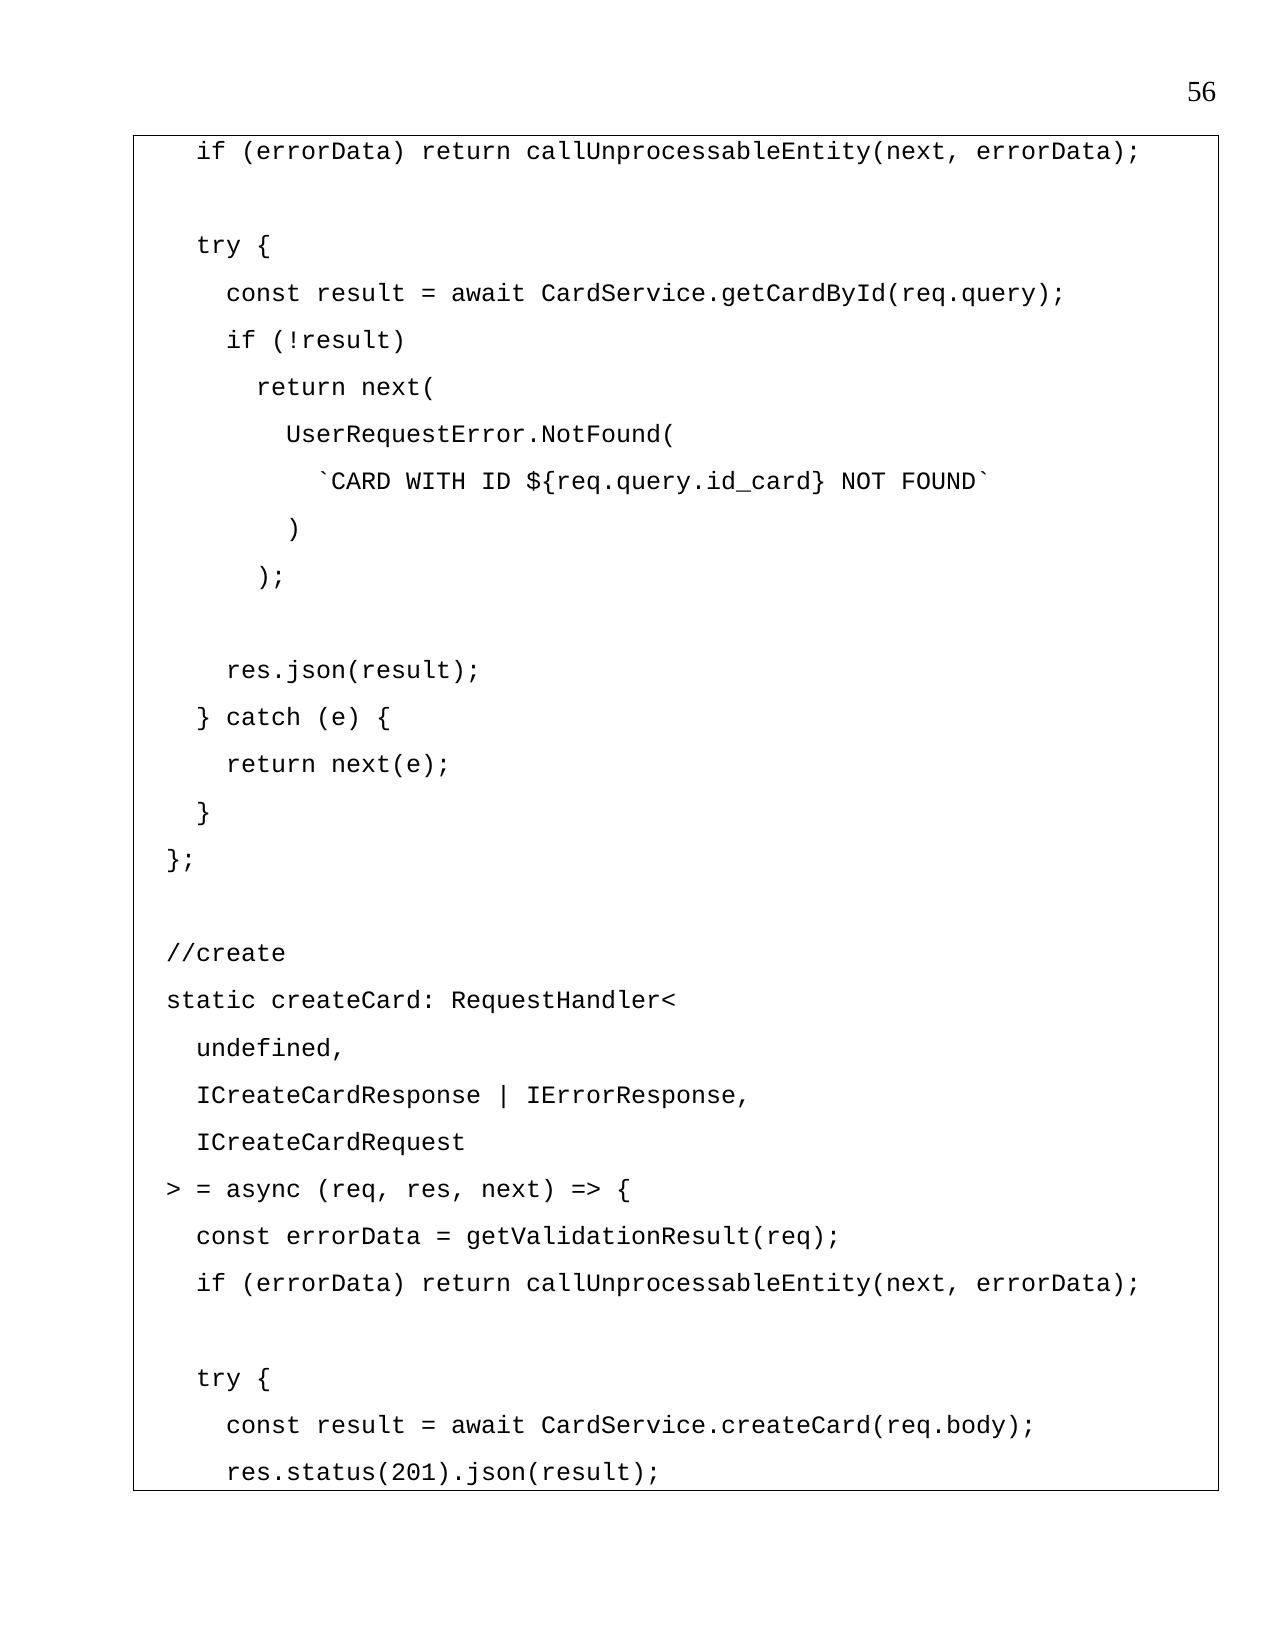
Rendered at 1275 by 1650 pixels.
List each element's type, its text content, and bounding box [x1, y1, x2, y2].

text ) [134, 513, 1218, 544]
text } catch (e) { [134, 702, 1218, 733]
text res.json(result); [134, 654, 1218, 686]
text try { [134, 1362, 1218, 1394]
text const errorData = getValidationResult(req); [134, 1221, 1218, 1252]
text if (!result) [134, 324, 1218, 356]
text undefined, [134, 1032, 1218, 1063]
text } [134, 796, 1218, 827]
text if (errorData) return callUnprocessableEntity(next, errorData); [134, 136, 1218, 167]
text ); [134, 560, 1218, 592]
text res.status(201).json(result); [134, 1457, 1218, 1490]
text if (errorData) return callUnprocessableEntity(next, errorData); [134, 1268, 1218, 1299]
text const result = await CardService.createCard(req.body); [134, 1409, 1218, 1441]
text return next(e); [134, 749, 1218, 780]
text ICreateCardResponse | IErrorResponse, [134, 1079, 1218, 1111]
text return next( [134, 371, 1218, 403]
text `CARD WITH ID ${req.query.id_card} NOT FOUND` [134, 466, 1218, 497]
text //create [134, 938, 1218, 969]
text > = async (req, res, next) => { [134, 1173, 1218, 1205]
text }; [134, 843, 1218, 875]
text static createCard: RequestHandler< [134, 985, 1218, 1016]
text try { [134, 230, 1218, 261]
text const result = await CardService.getCardById(req.query); [134, 277, 1218, 308]
text ICreateCardRequest [134, 1126, 1218, 1158]
text UserRequestError.NotFound( [134, 418, 1218, 450]
